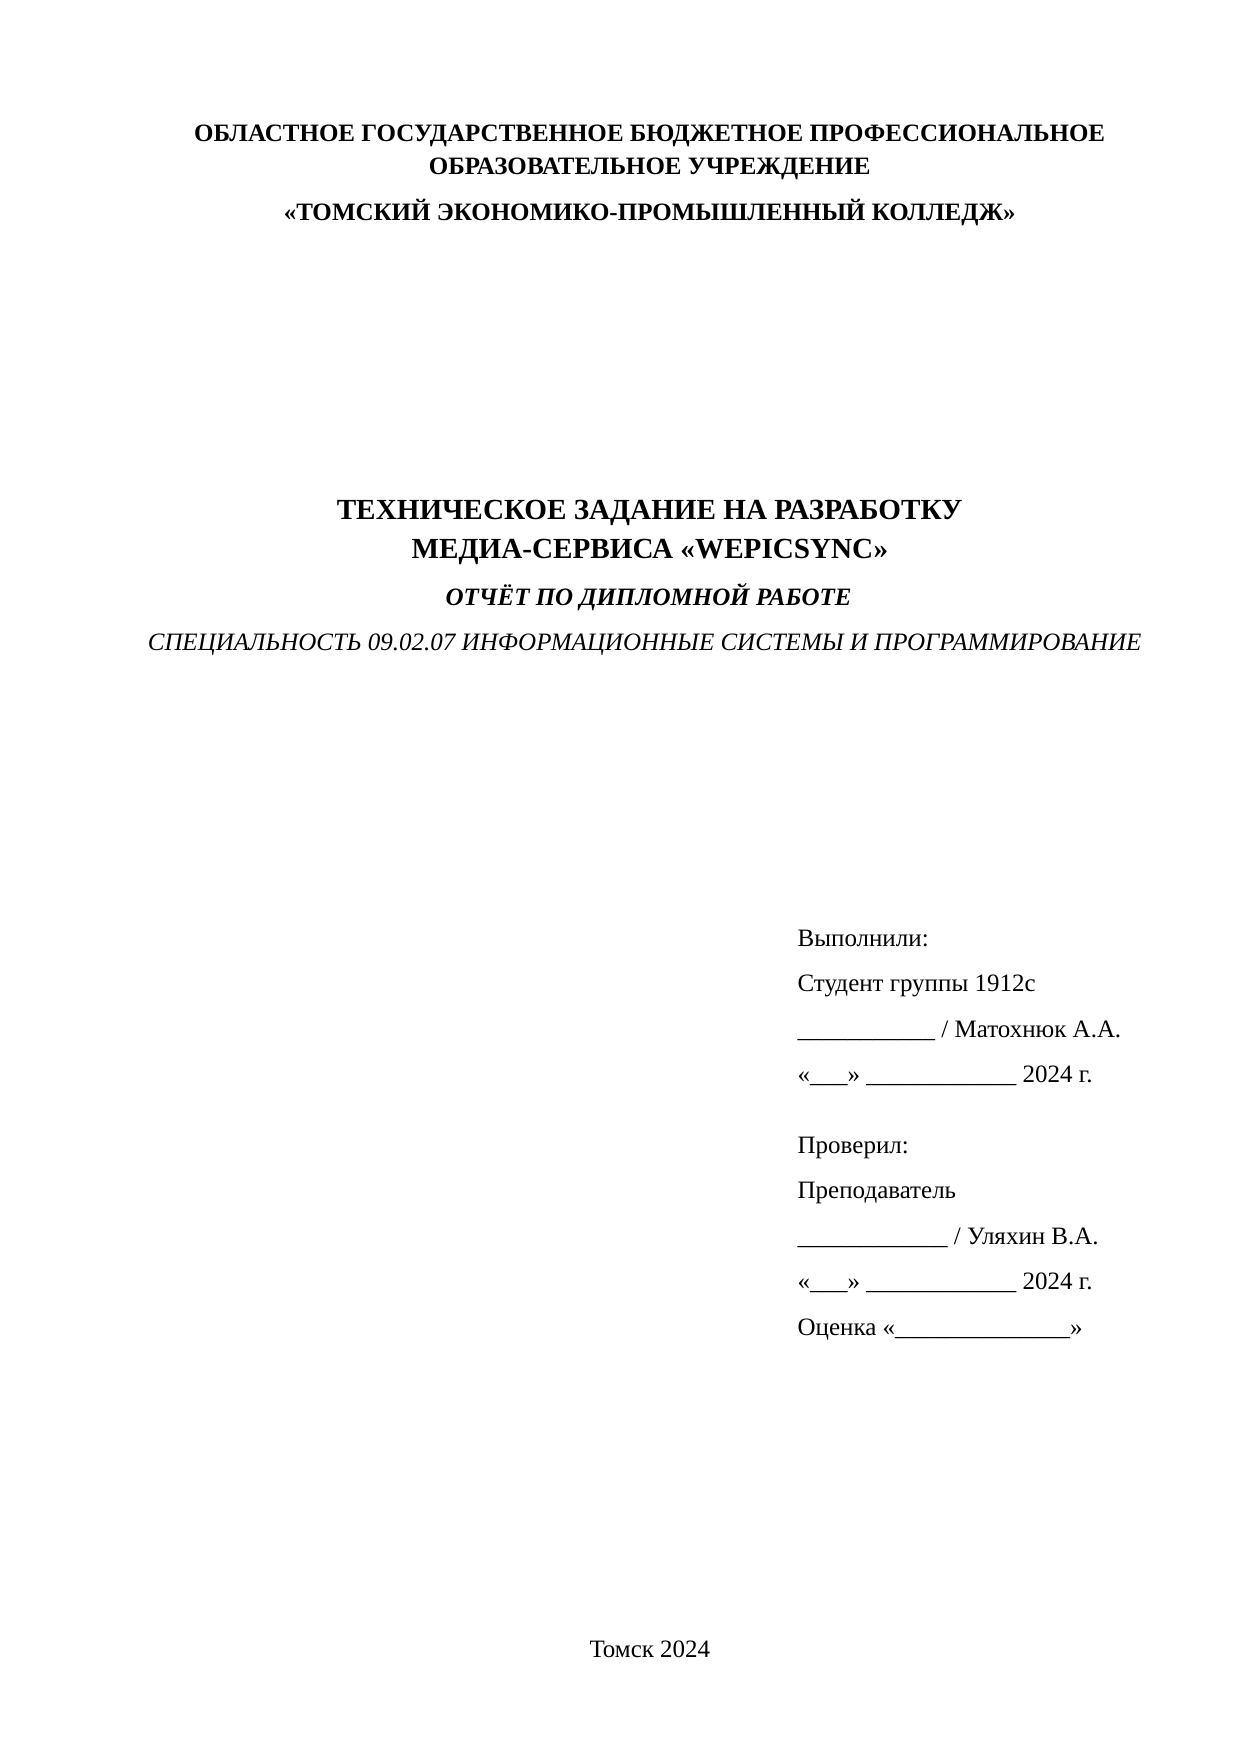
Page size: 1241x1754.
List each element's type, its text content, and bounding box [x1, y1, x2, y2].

text ____________ / Уляхин В.А. [148, 1221, 1152, 1250]
text «___» ____________ 2024 г. [148, 1059, 1152, 1088]
text Студент группы 1912с [148, 968, 1152, 997]
text «ТОМСКИЙ ЭКОНОМИКО-ПРОМЫШЛЕННЫЙ КОЛЛЕДЖ» [148, 197, 1152, 225]
text СПЕЦИАЛЬНОСТЬ 09.02.07 ИНФОРМАЦИОННЫЕ СИСТЕМЫ И ПРОГРАММИРОВАНИЕ [148, 627, 1152, 656]
text ОБЛАСТНОЕ ГОСУДАРСТВЕННОЕ БЮДЖЕТНОЕ ПРОФЕССИОНАЛЬНОЕ ОБРАЗОВАТЕЛЬНОЕ УЧРЕЖДЕНИЕ [148, 118, 1152, 180]
text Преподаватель [148, 1175, 1152, 1204]
text Оценка «______________» [148, 1312, 1152, 1341]
text «___» ____________ 2024 г. [148, 1266, 1152, 1295]
text ТЕХНИЧЕСКОЕ ЗАДАНИЕ НА РАЗРАБОТКУ МЕДИА-СЕРВИСА «WEPICSYNC» [148, 492, 1152, 564]
text ОТЧЁТ ПО ДИПЛОМНОЙ РАБОТЕ [148, 582, 1152, 611]
text Выполнили: [148, 923, 1152, 952]
text Проверил: [148, 1130, 1152, 1159]
text ___________ / Матохнюк А.А. [148, 1014, 1152, 1043]
